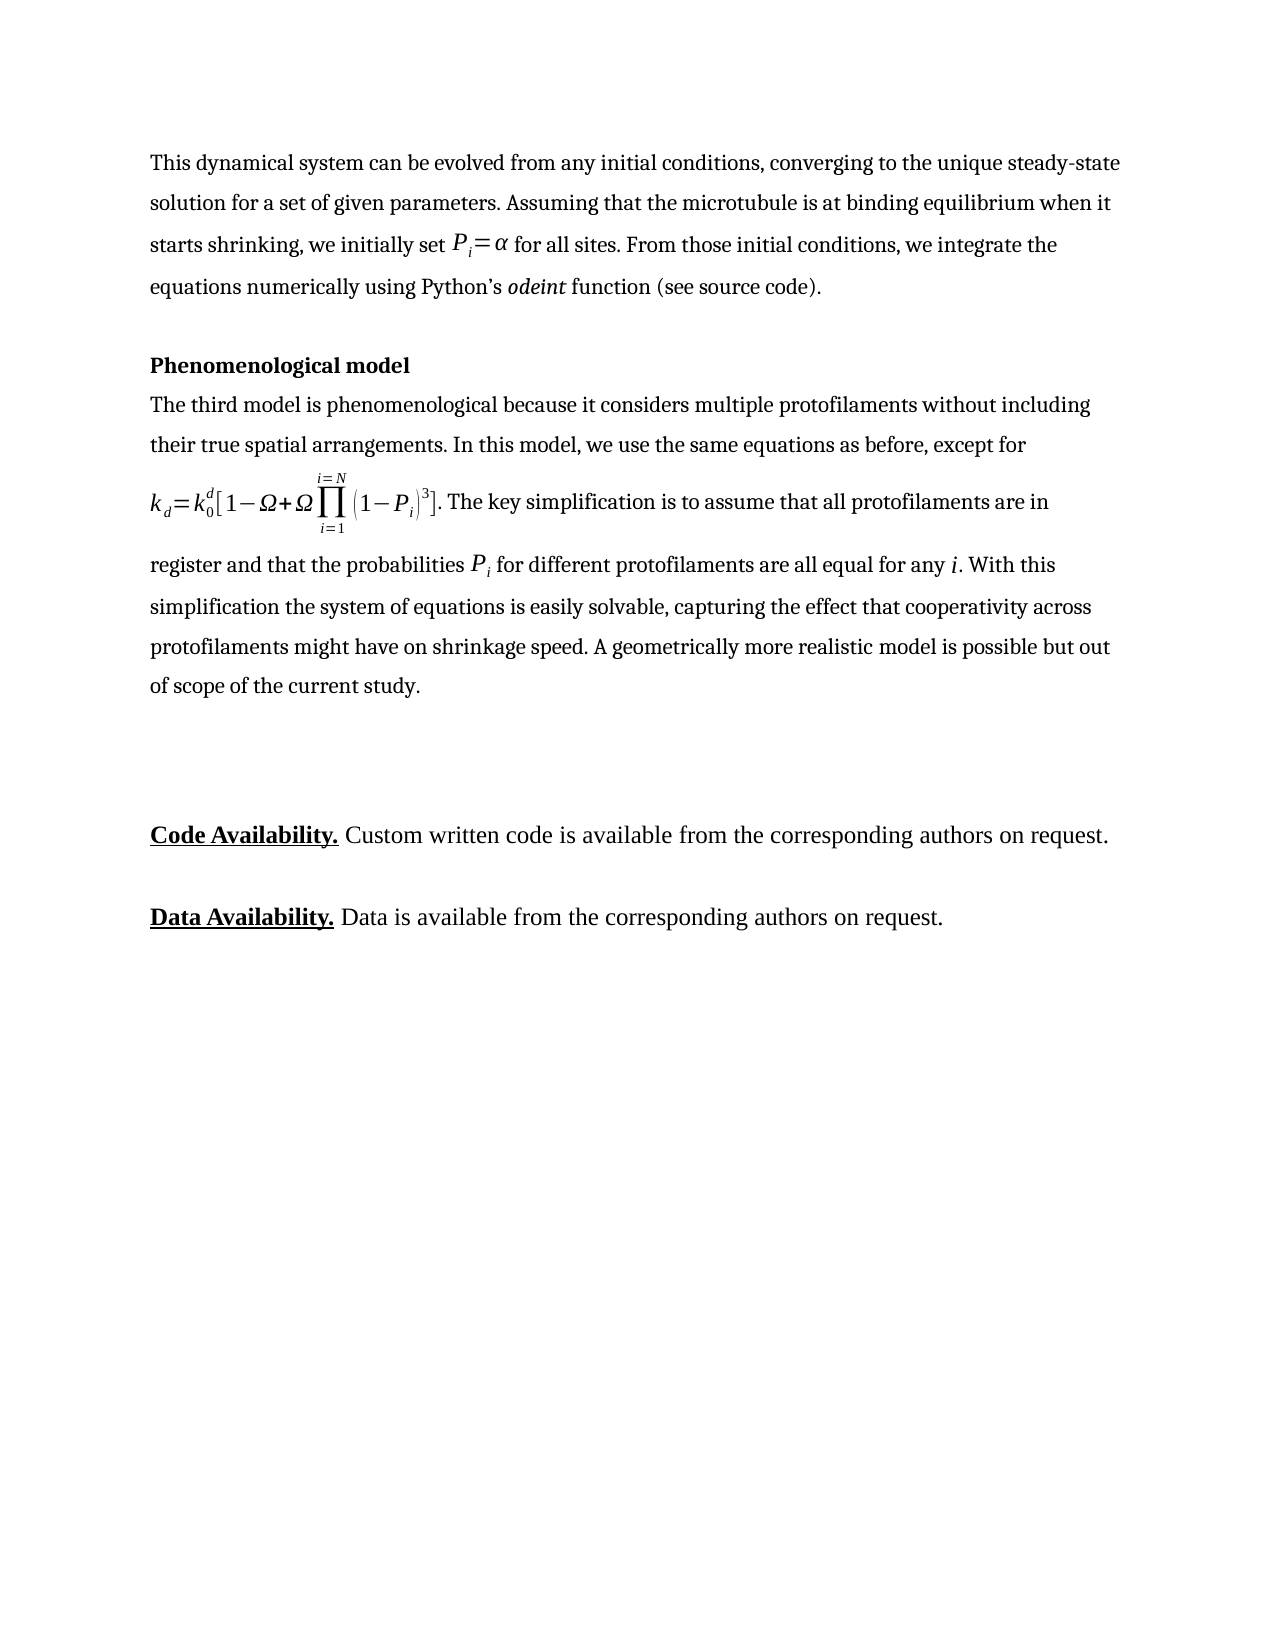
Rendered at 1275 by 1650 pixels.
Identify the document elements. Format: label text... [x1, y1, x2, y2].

subtitle Code Availability. Custom written code is available from the corresponding authors on request. [150, 820, 1125, 849]
text This dynamical system can be evolved from any initial conditions, converging to the unique steady-state solution for a set of given parameters. Assuming that the microtubule is at binding equilibrium when it starts shrinking, we initially set for all sites. From those initial conditions, we integrate the equations numerically using Python’s odeint function (see source code). [150, 150, 1125, 300]
subtitle Data Availability. Data is available from the corresponding authors on request. [150, 902, 1125, 931]
text Phenomenological model [150, 352, 1125, 379]
text The third model is phenomenological because it considers multiple protofilaments without including their true spatial arrangements. In this model, we use the same equations as before, except for . The key simplification is to assume that all protofilaments are in register and that the probabilities for different protofilaments are all equal for any . With this simplification the system of equations is easily solvable, capturing the effect that cooperativity across protofilaments might have on shrinkage speed. A geometrically more realistic model is possible but out of scope of the current study. [150, 392, 1125, 699]
